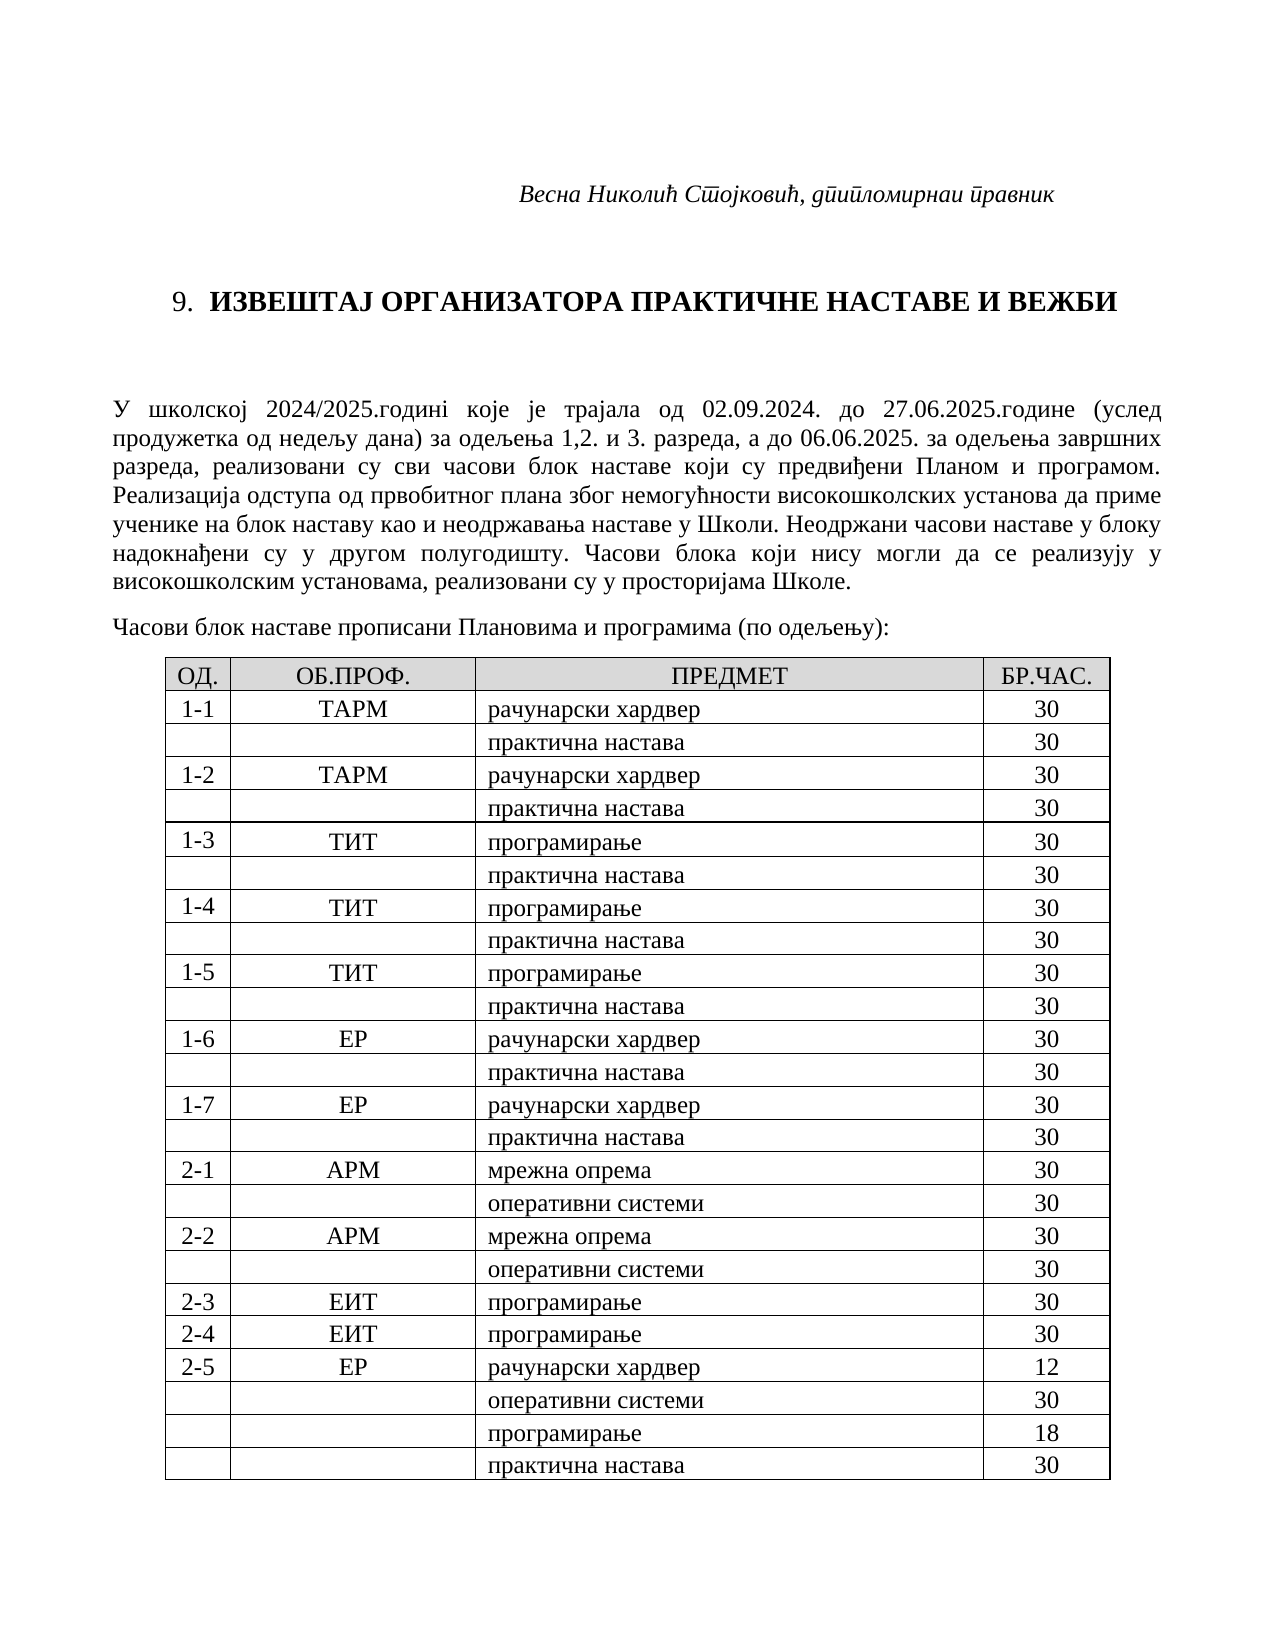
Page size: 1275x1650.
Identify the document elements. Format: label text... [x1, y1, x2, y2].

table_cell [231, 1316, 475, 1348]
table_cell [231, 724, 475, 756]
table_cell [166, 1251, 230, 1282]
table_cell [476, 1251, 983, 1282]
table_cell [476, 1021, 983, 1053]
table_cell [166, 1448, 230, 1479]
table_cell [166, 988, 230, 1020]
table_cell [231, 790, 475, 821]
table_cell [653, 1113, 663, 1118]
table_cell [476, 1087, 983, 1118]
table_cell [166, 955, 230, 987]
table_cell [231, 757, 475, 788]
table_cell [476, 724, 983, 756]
text Часови блок наставе прописани Плановима и програмима (по одељењу): [112, 612, 1162, 641]
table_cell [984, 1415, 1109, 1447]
text У школској 2024/2025.годинi које је трајала од 02.09.2024. до 27.06.2025.године (услед продужетка од недељу дана) за одељења 1,2. и 3. разреда, а до 06.06.2025. за одељења завршних разреда, реализовани су сви часови блок наставе који су предвиђени Планом и програмом. Реализација одступа од првобитног плана због немогућности високошколских установа да приме ученике на блок наставу као и неодржавања наставе у Школи. Неодржани часови наставе у блоку надокнађени су у другом полугодишту. Часови блока који нису могли да се реализују у високошколским установама, реализовани су у просторијама Школе. [112, 394, 1162, 595]
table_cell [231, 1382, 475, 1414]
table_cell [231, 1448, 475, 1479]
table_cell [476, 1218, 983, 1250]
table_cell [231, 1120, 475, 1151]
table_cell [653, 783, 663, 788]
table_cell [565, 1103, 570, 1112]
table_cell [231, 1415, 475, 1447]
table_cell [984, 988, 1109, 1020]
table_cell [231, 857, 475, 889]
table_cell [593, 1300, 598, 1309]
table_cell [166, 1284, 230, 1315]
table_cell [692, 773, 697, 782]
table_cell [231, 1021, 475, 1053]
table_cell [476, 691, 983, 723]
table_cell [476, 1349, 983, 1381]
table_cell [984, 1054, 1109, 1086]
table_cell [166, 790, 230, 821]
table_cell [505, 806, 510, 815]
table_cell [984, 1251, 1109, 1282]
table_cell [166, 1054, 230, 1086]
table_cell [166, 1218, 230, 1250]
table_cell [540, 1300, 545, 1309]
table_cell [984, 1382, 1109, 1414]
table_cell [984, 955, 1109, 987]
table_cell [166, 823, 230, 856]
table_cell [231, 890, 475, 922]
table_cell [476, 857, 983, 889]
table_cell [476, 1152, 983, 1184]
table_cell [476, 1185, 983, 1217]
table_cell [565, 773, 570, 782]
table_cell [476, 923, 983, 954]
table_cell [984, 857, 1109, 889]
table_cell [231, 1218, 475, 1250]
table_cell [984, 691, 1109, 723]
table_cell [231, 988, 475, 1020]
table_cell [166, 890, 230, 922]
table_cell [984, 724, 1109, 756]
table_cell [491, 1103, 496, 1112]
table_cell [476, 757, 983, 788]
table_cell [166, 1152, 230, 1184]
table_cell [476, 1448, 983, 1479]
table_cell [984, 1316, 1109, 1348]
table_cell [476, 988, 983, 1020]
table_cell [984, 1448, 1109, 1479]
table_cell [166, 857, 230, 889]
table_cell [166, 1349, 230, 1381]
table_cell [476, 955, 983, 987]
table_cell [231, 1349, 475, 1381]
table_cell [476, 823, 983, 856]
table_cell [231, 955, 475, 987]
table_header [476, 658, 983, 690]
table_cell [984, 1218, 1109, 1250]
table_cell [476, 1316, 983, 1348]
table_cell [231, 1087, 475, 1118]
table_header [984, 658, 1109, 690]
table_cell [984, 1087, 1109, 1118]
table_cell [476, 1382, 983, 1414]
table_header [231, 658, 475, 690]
text Весна Николић Стојковић, дпипломирнаи правник [112, 179, 1162, 207]
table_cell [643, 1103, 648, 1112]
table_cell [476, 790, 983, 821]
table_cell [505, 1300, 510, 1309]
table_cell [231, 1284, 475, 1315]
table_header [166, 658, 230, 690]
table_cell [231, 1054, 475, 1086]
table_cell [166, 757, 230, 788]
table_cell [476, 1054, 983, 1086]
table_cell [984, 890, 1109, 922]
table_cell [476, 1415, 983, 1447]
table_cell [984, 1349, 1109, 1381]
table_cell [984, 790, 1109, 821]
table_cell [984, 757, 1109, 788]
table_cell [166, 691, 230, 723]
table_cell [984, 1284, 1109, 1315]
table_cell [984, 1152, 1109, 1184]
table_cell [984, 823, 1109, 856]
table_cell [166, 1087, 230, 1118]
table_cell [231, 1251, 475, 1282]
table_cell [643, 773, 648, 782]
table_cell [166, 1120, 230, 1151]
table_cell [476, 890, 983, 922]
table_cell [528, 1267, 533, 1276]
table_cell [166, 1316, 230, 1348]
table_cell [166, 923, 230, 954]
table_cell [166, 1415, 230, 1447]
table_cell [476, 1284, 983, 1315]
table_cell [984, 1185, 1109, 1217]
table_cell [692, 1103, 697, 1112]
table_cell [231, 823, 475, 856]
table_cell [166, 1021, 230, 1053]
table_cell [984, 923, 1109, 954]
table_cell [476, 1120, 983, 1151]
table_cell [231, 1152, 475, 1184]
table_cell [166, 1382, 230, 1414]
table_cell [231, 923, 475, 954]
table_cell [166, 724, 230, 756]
subtitle ИЗВЕШТАЈ ОРГАНИЗАТОРА ПРАКТИЧНЕ НАСТАВЕ И ВЕЖБИ [127, 284, 1162, 317]
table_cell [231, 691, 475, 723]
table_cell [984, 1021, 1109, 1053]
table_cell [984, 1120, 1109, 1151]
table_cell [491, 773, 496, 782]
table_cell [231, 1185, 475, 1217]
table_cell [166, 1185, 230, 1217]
